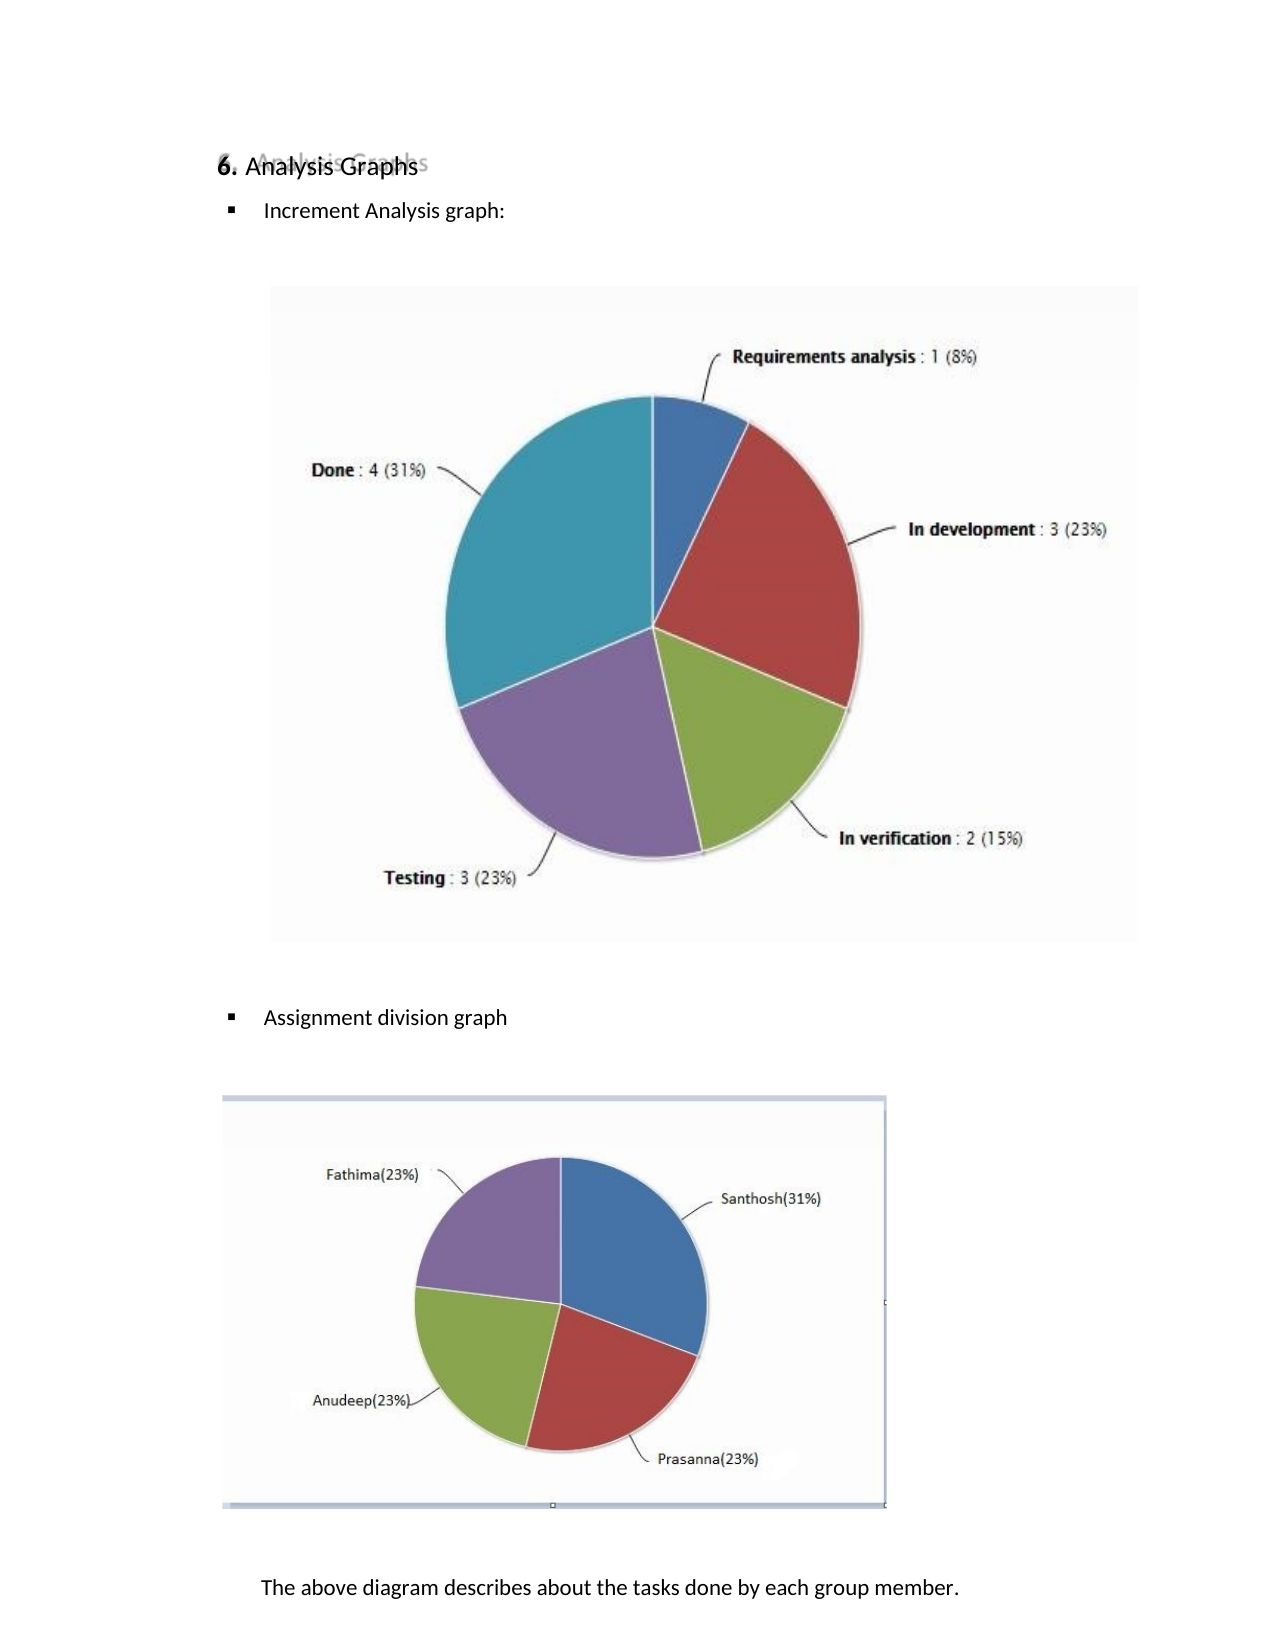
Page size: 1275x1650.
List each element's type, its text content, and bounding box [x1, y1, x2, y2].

picture [222, 1095, 887, 1509]
list Increment Analysis graph: [226, 196, 1126, 224]
picture [270, 286, 1138, 942]
list Assignment division graph [226, 1003, 1126, 1032]
text 6. Analysis Graphs [217, 149, 1152, 182]
picture [198, 134, 463, 197]
text The above diagram describes about the tasks done by each group member. [150, 1573, 960, 1601]
